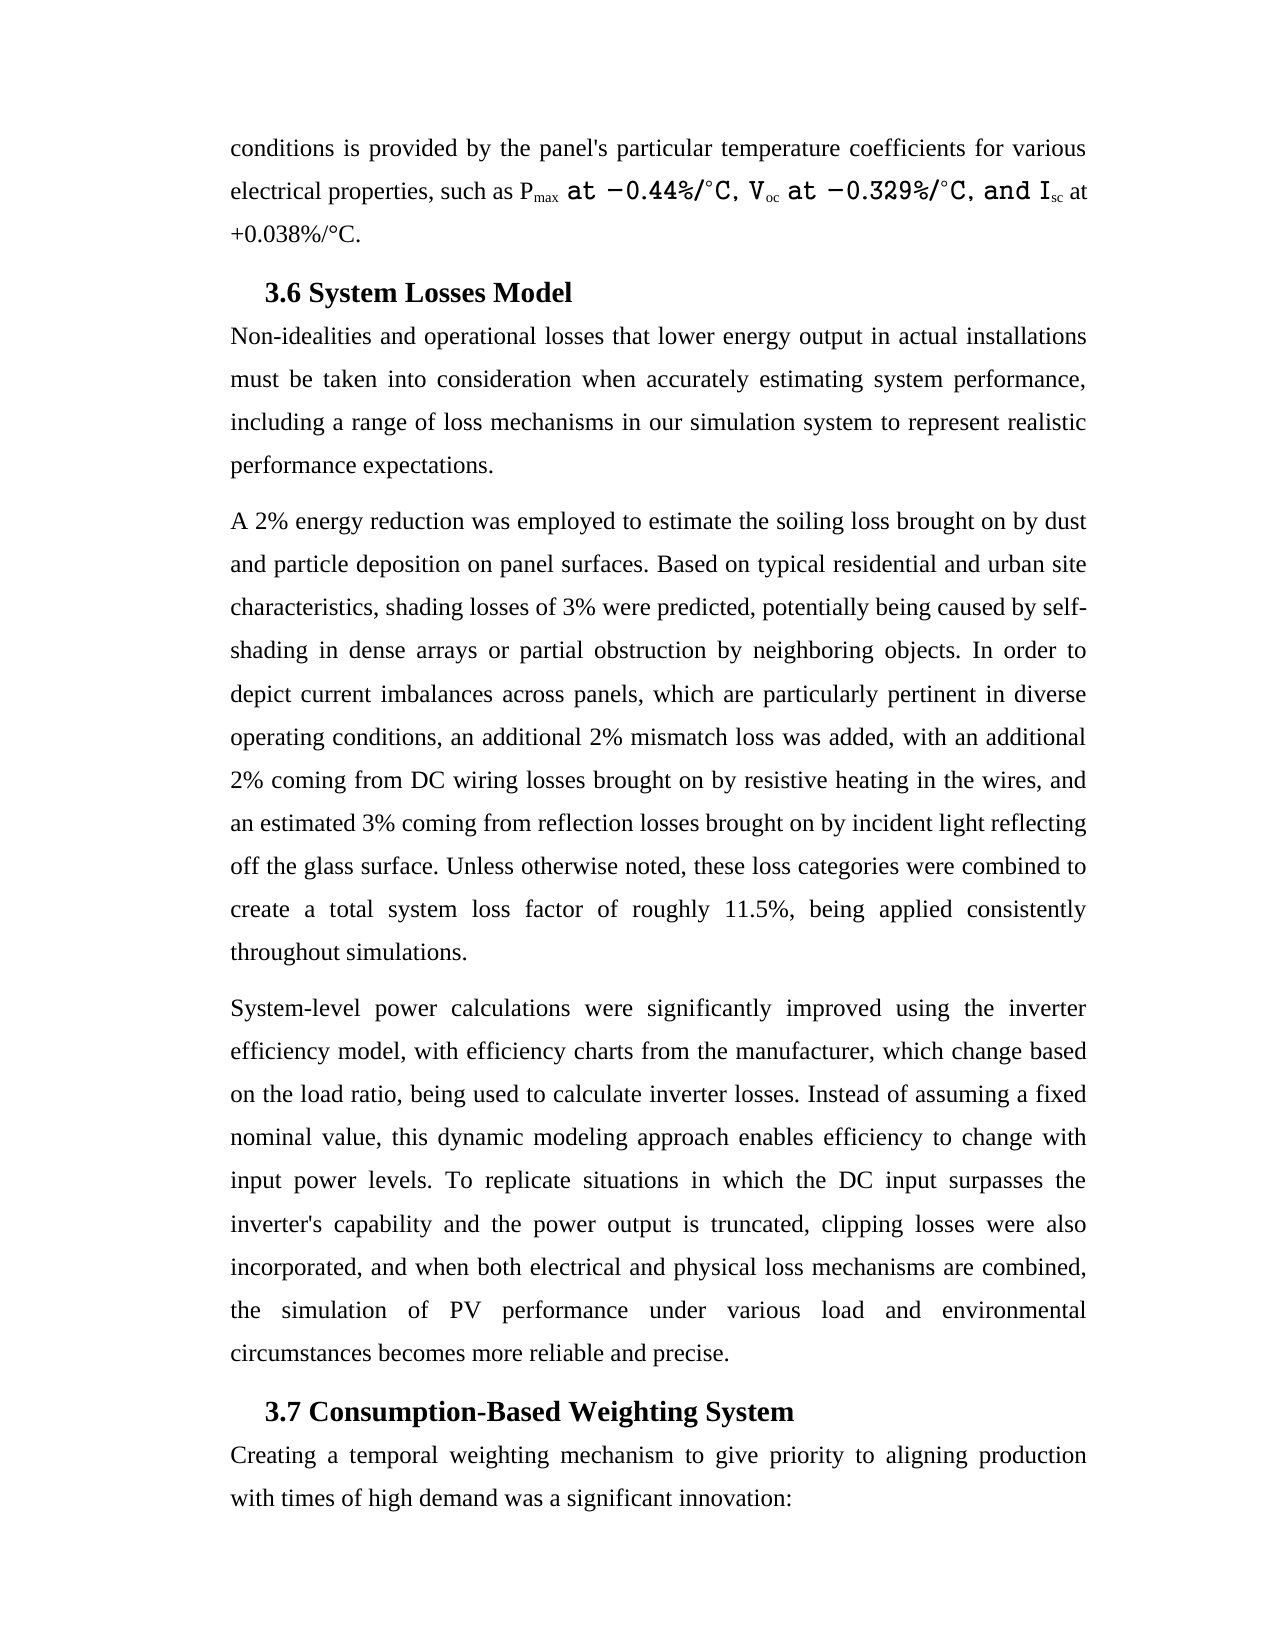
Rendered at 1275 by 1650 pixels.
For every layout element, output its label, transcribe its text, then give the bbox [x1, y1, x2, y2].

subtitle 3.6 System Losses Model [264, 275, 1087, 309]
subtitle 3.7 Consumption-Based Weighting System [264, 1394, 1087, 1427]
text Creating a temporal weighting mechanism to give priority to aligning production with times of high demand was a significant innovation: [230, 1440, 1087, 1512]
text A 2% energy reduction was employed to estimate the soiling loss brought on by dust and particle deposition on panel surfaces. Based on typical residential and urban site characteristics, shading losses of 3% were predicted, potentially being caused by self-shading in dense arrays or partial obstruction by neighboring objects. In order to depict current imbalances across panels, which are particularly pertinent in diverse operating conditions, an additional 2% mismatch loss was added, with an additional 2% coming from DC wiring losses brought on by resistive heating in the wires, and an estimated 3% coming from reflection losses brought on by incident light reflecting off the glass surface. Unless otherwise noted, these loss categories were combined to create a total system loss factor of roughly 11.5%, being applied consistently throughout simulations. [230, 506, 1087, 966]
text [230, 133, 1087, 248]
text Non-idealities and operational losses that lower energy output in actual installations must be taken into consideration when accurately estimating system performance, including a range of loss mechanisms in our simulation system to represent realistic performance expectations. [230, 321, 1087, 479]
text System-level power calculations were significantly improved using the inverter efficiency model, with efficiency charts from the manufacturer, which change based on the load ratio, being used to calculate inverter losses. Instead of assuming a fixed nominal value, this dynamic modeling approach enables efficiency to change with input power levels. To replicate situations in which the DC input surpasses the inverter's capability and the power output is truncated, clipping losses were also incorporated, and when both electrical and physical loss mechanisms are combined, the simulation of PV performance under various load and environmental circumstances becomes more reliable and precise. [230, 993, 1087, 1367]
